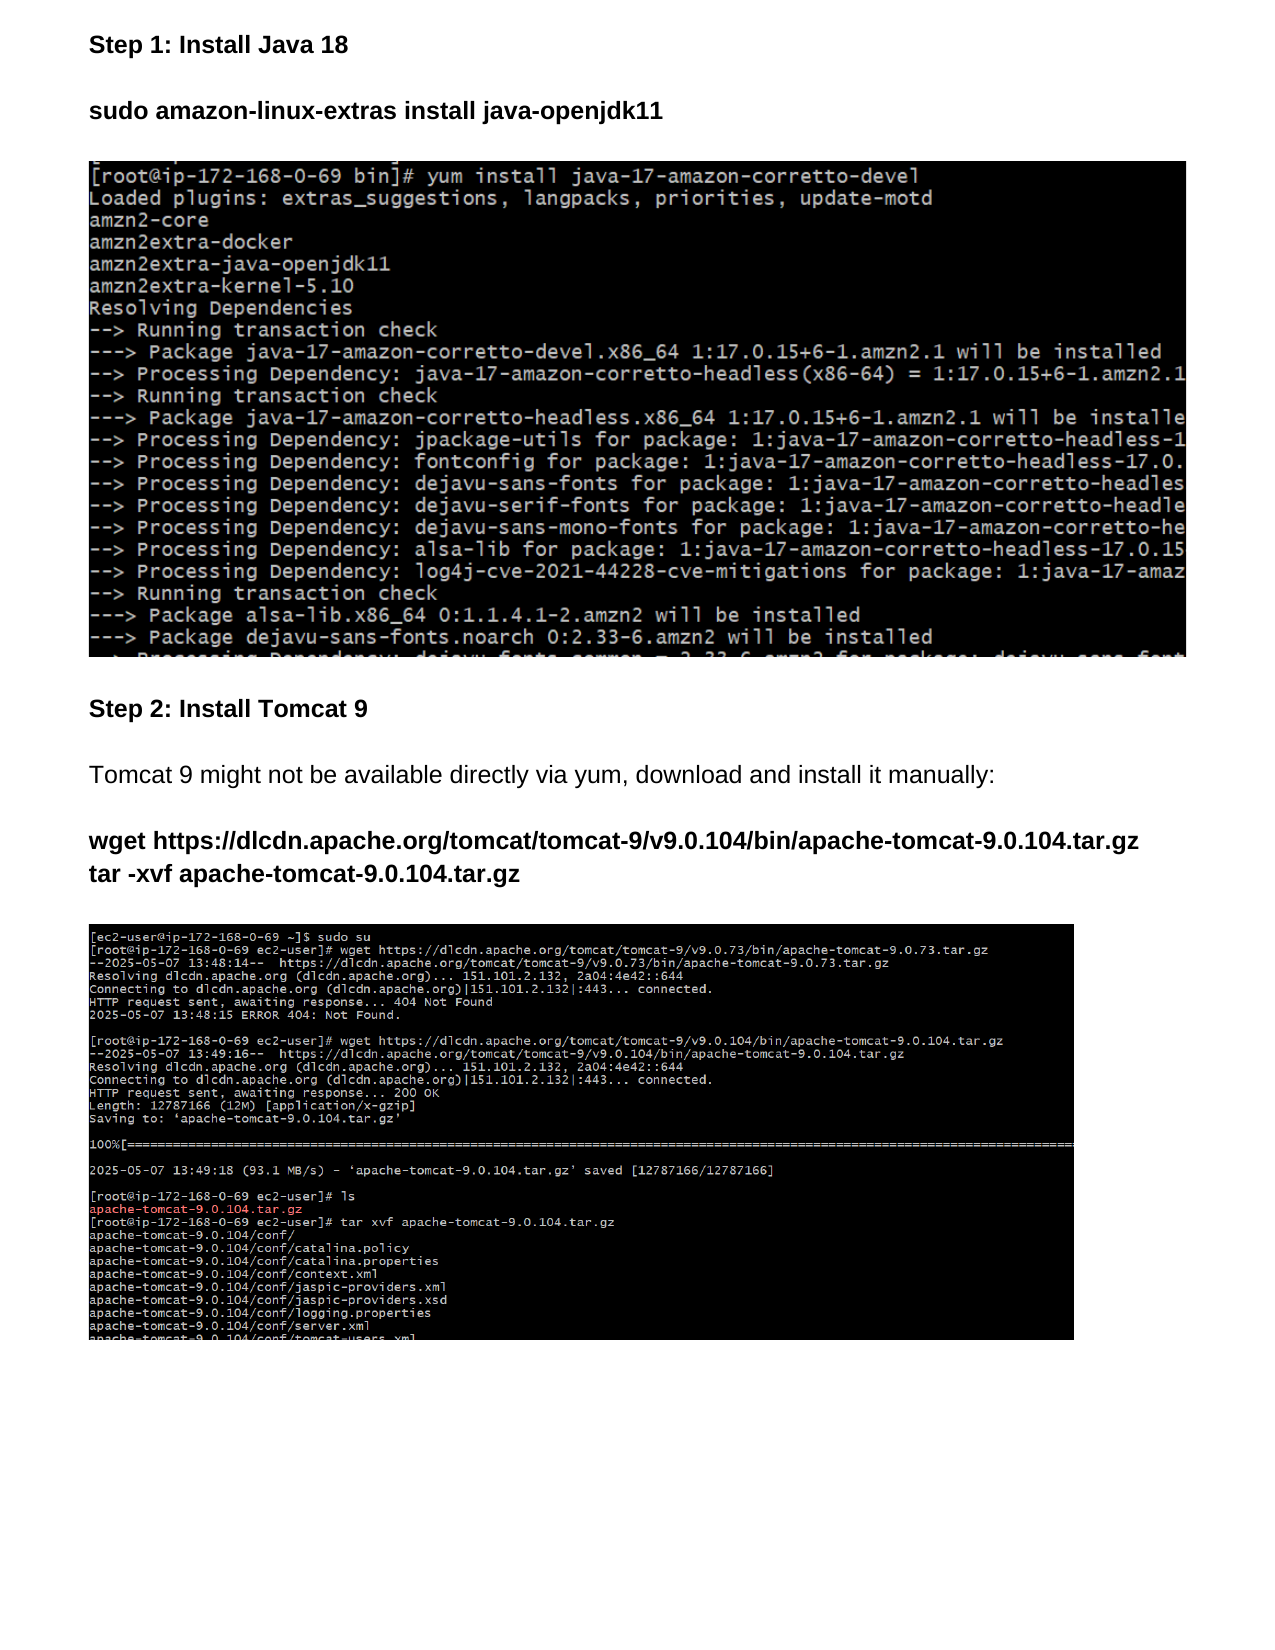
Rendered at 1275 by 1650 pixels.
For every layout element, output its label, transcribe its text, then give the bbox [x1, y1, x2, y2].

text wget https://dlcdn.apache.org/tomcat/tomcat-9/v9.0.104/bin/apache-tomcat-9.0.104.tar.gz [89, 826, 1186, 854]
text Step 2: Install Tomcat 9 [89, 693, 1186, 722]
picture [88, 161, 1187, 657]
text sudo amazon-linux-extras install java-openjdk11 [89, 96, 1186, 124]
picture [88, 924, 1074, 1340]
text Step 1: Install Java 18 [89, 29, 1186, 58]
text tar -xvf apache-tomcat-9.0.104.tar.gz [89, 859, 1186, 887]
text Tomcat 9 might not be available directly via yum, download and install it manually: [89, 759, 1186, 788]
